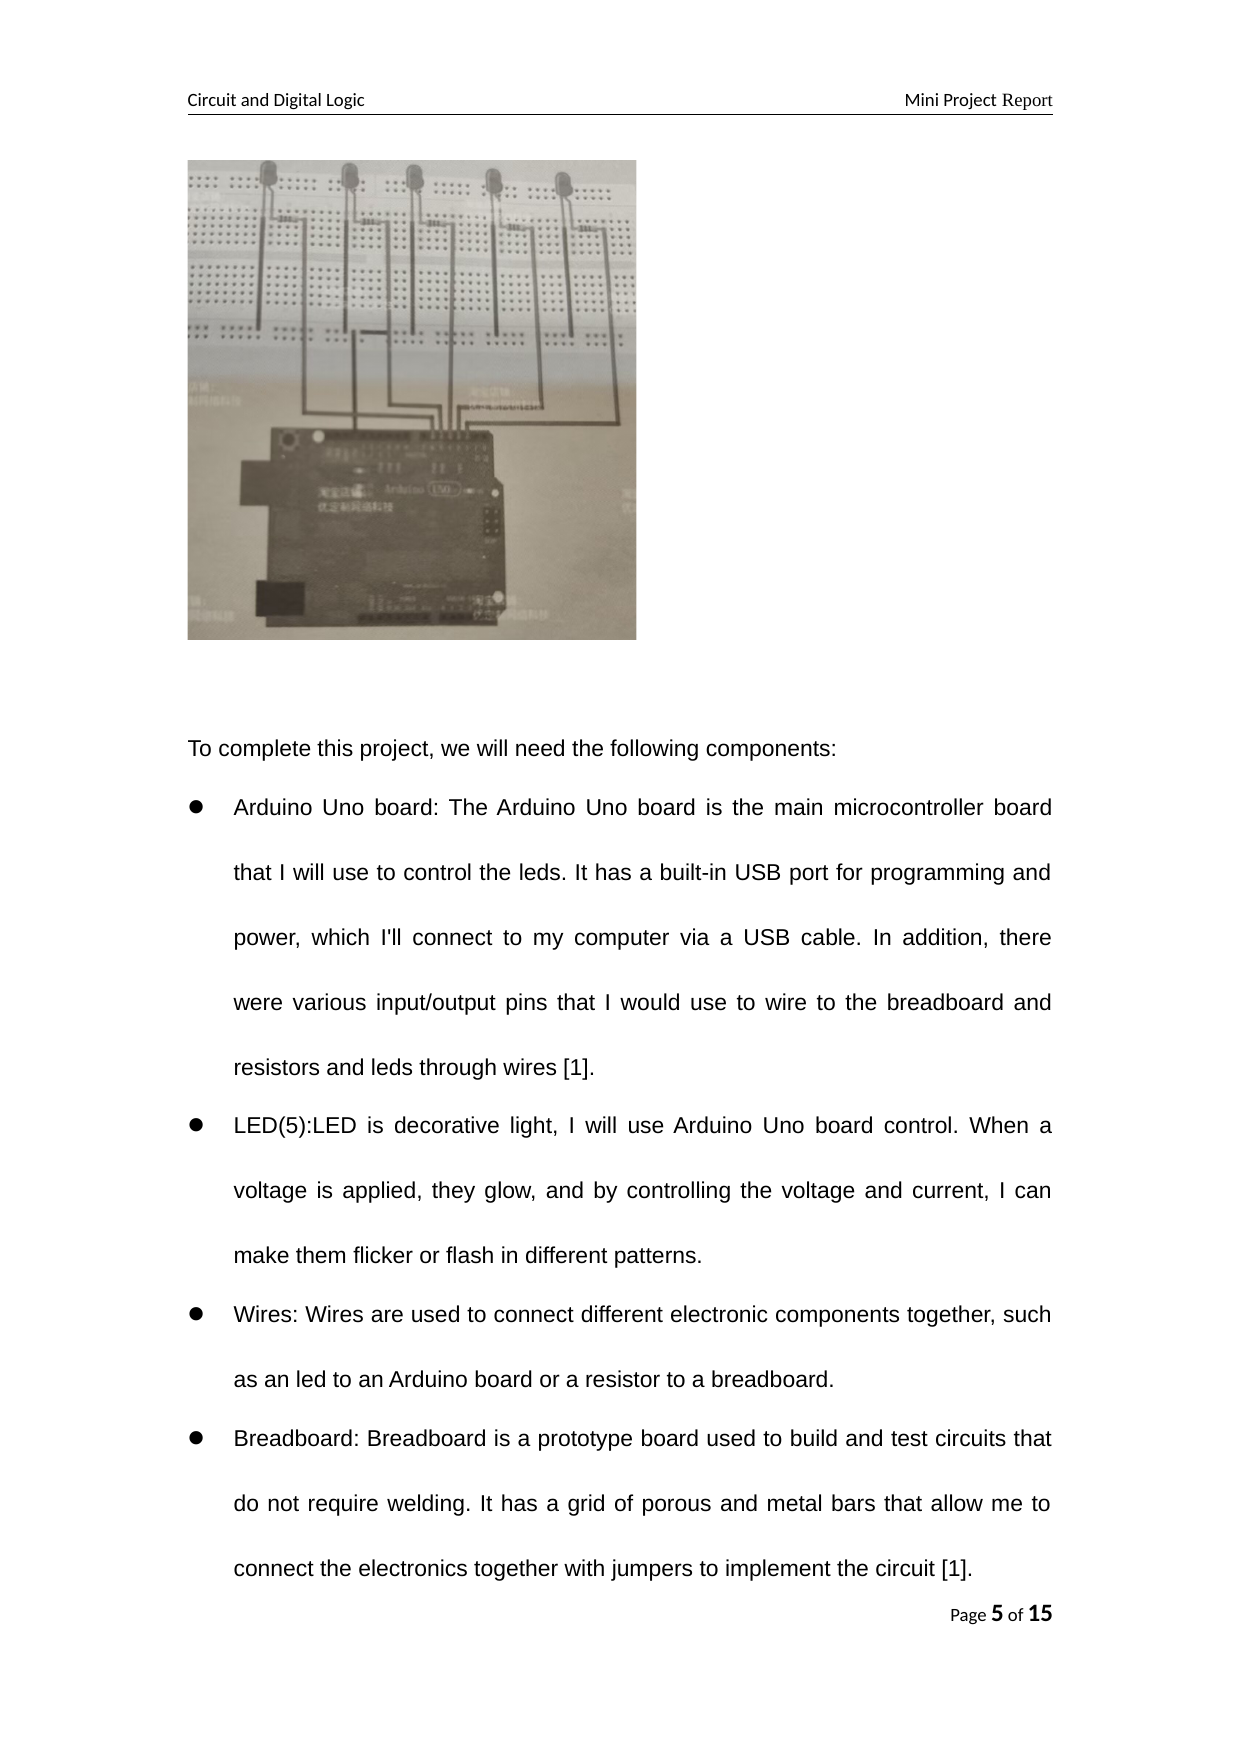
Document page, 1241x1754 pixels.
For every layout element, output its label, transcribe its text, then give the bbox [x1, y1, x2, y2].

picture [187, 160, 637, 640]
text To complete this project, we will need the following components: [187, 732, 1053, 764]
list Breadboard: Breadboard is a prototype board used to build and test circuits that do not require welding. It has a grid of porous and metal bars that allow me to connect the electronics together with jumpers to implement the circuit [1]. [187, 1422, 1053, 1584]
list Wires: Wires are used to connect different electronic components together, such as an led to an Arduino board or a resistor to a breadboard. [187, 1298, 1053, 1396]
list Arduino Uno board: The Arduino Uno board is the main microcontroller board that I will use to control the leds. It has a built-in USB port for programming and power, which I'll connect to my computer via a USB cable. In addition, there were various input/output pins that I would use to wire to the breadboard and resistors and leds through wires [1]. [187, 790, 1053, 1083]
list LED(5):LED is decorative light, I will use Arduino Uno board control. When a voltage is applied, they glow, and by controlling the voltage and current, I can make them flicker or flash in different patterns. [187, 1109, 1053, 1272]
